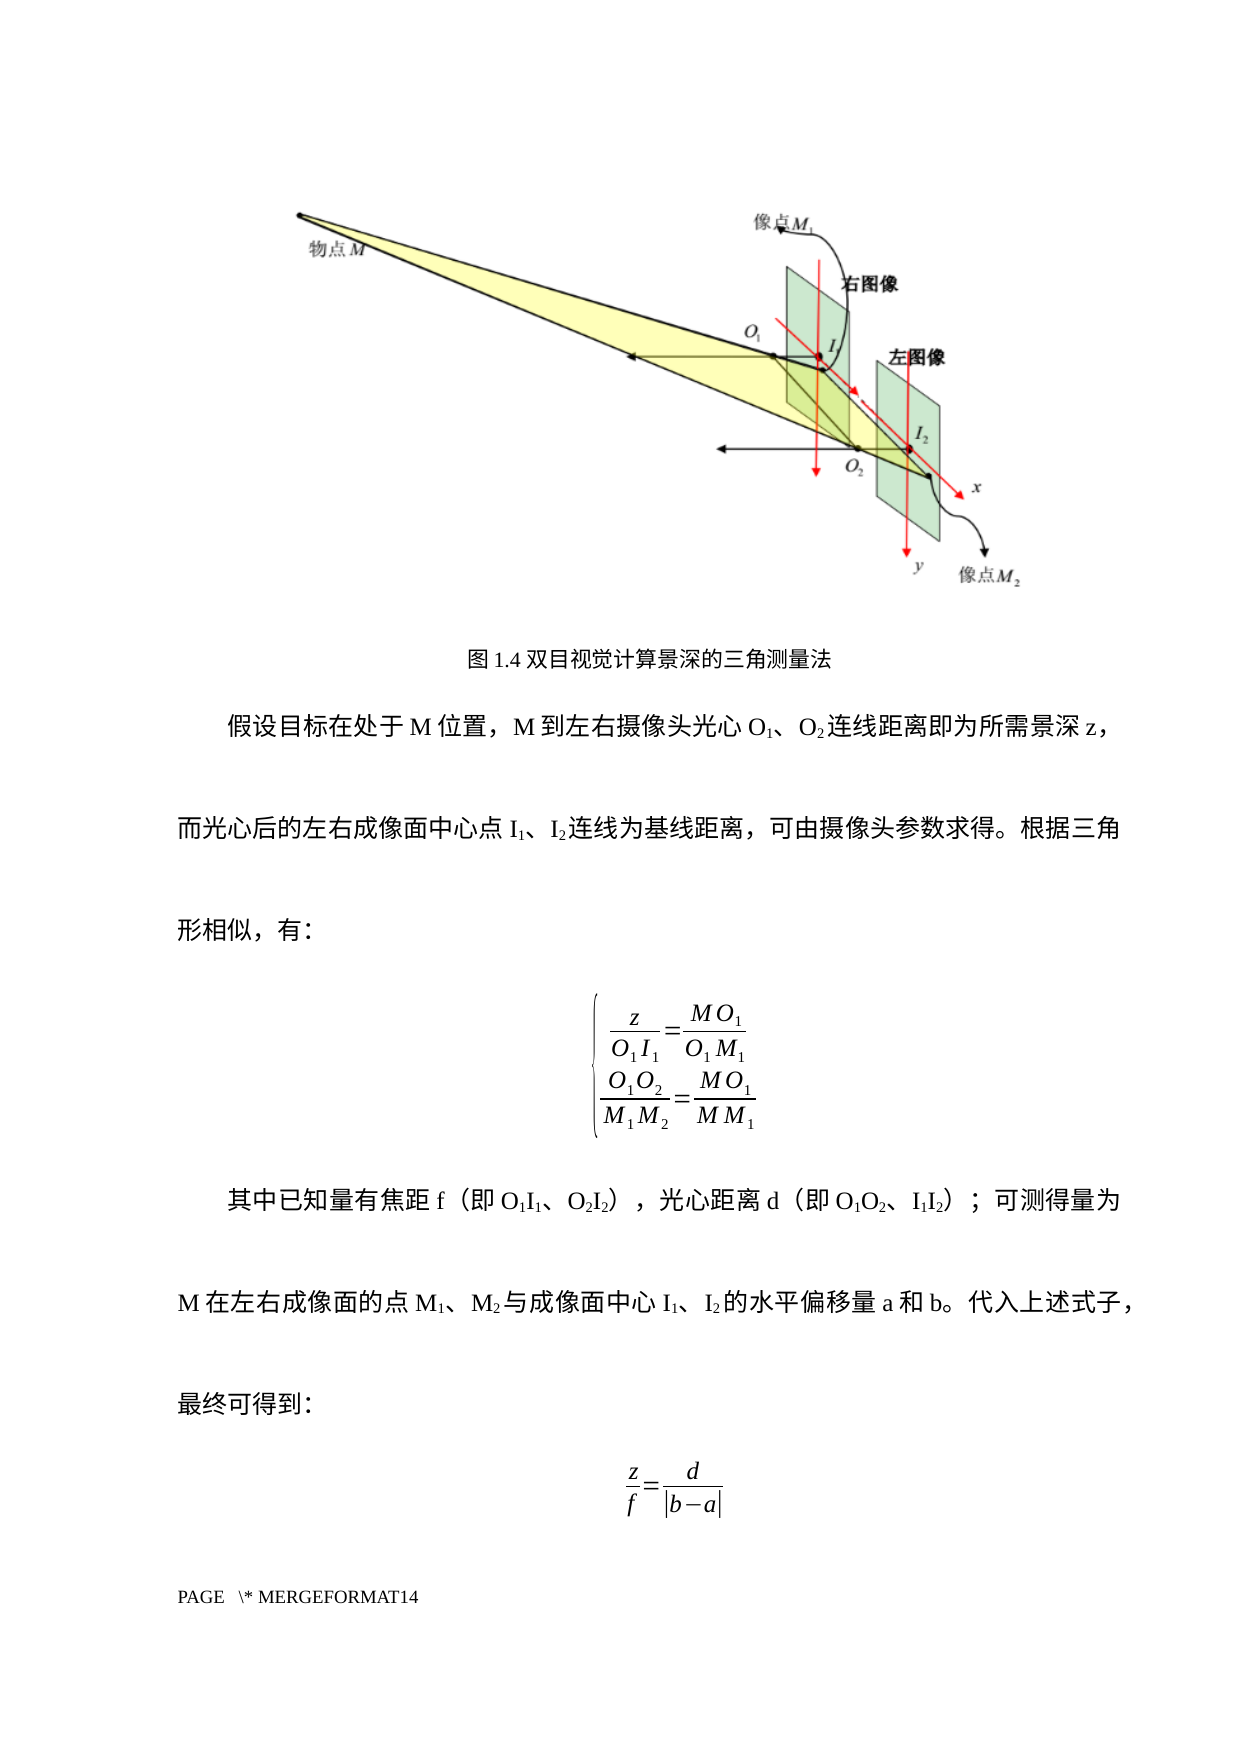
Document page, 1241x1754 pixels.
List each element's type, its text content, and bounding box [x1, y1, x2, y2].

text 其中已知量有焦距f（即O1I1、O2I2），光心距离d（即O1O2、I1I2）；可测得量为M在左右成像面的点M1、M2与成像面中心I1、I2的水平偏移量a和b。代入上述式子，最终可得到： [177, 1165, 1122, 1437]
text 假设目标在处于M位置，M到左右摄像头光心O1、O2连线距离即为所需景深z，而光心后的左右成像面中心点I1、I2连线为基线距离，可由摄像头参数求得。根据三角形相似，有： [177, 691, 1122, 963]
text 图1.4 双目视觉计算景深的三角测量法 [177, 641, 1122, 675]
picture [268, 185, 1031, 606]
